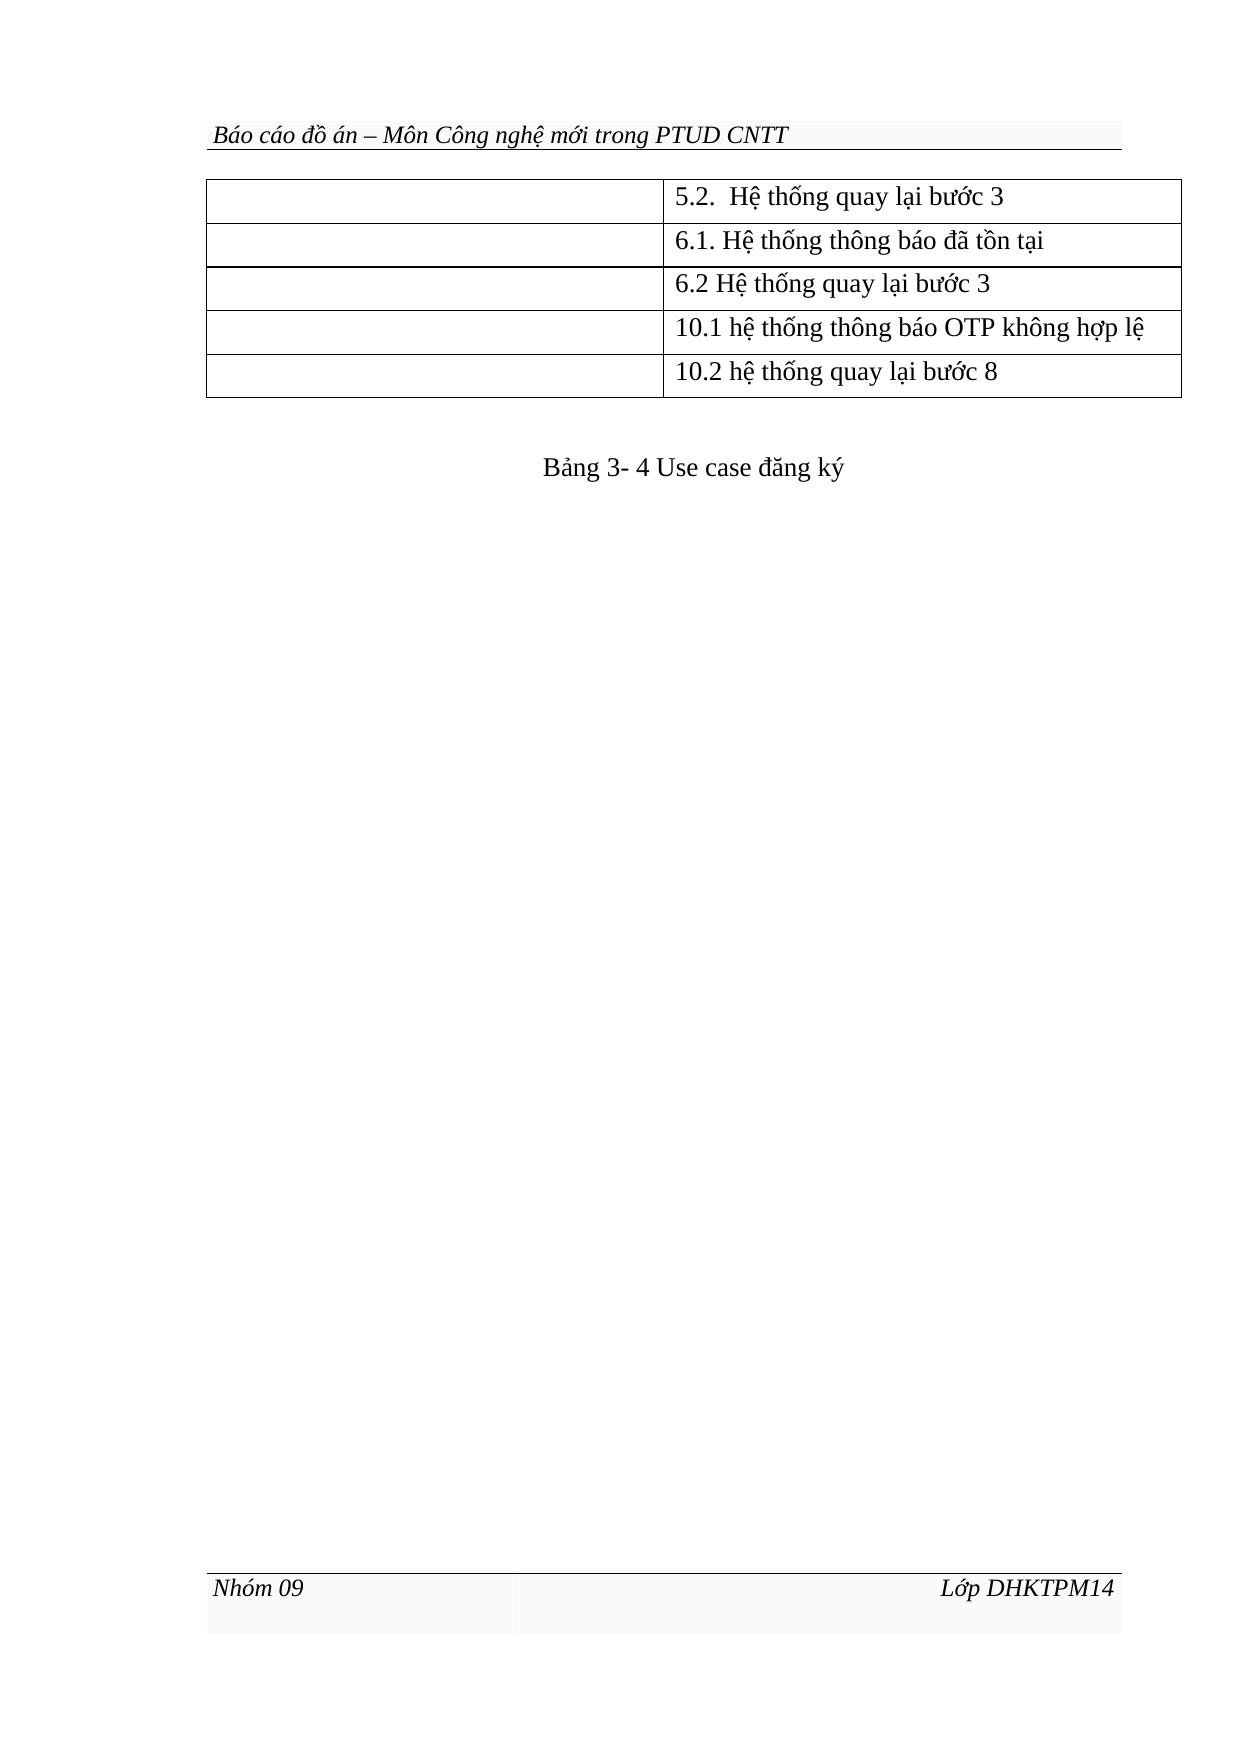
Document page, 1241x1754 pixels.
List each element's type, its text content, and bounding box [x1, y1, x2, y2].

table_cell [207, 355, 663, 397]
table_cell 6.1. Hệ thống thông báo đã tồn tại [664, 224, 1181, 266]
table_cell [207, 268, 663, 310]
table_cell 5.2. Hệ thống quay lại bước 3 [664, 180, 1181, 223]
table_cell 10.2 hệ thống quay lại bước 8 [664, 355, 1181, 397]
table_cell [207, 180, 663, 223]
text Bảng 3- 4 Use case đăng ký [207, 451, 1122, 482]
table_cell [207, 224, 663, 266]
table_cell [207, 311, 663, 354]
table_cell 10.1 hệ thống thông báo OTP không hợp lệ [664, 311, 1181, 354]
table_cell 6.2 Hệ thống quay lại bước 3 [664, 268, 1181, 310]
